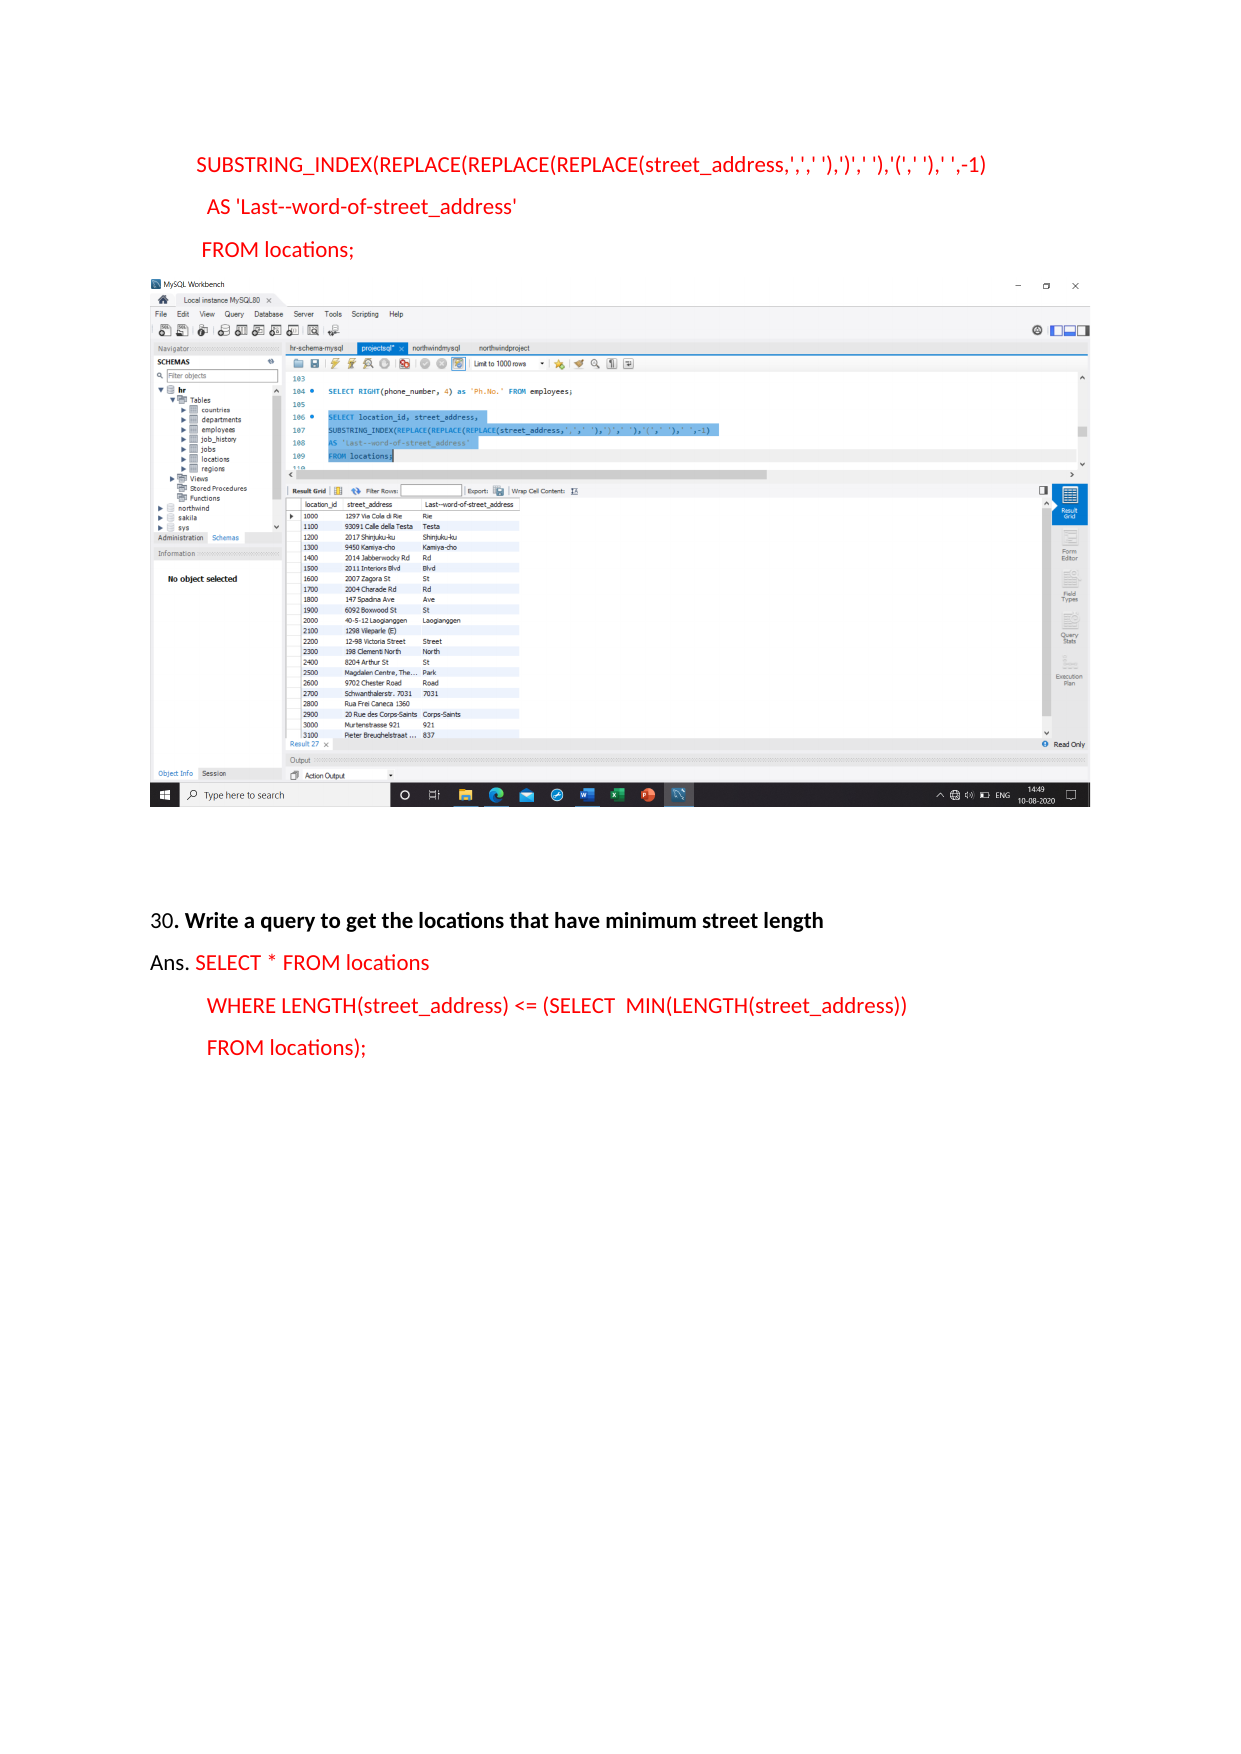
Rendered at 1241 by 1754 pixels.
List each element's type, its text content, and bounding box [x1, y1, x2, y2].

text 30. Write a query to get the locations that have minimum street length [150, 906, 1090, 934]
text WHERE LENGTH(street_address) <= (SELECT MIN(LENGTH(street_address)) [150, 991, 1090, 1019]
text FROM locations); [150, 1033, 1090, 1061]
picture [150, 277, 1091, 807]
text SUBSTRING_INDEX(REPLACE(REPLACE(REPLACE(street_address,',',' '),')',' '),'(',' '),' ',-1) [150, 150, 1090, 178]
text FROM locations; [150, 235, 1090, 263]
text Ans. SELECT * FROM locations [150, 948, 1090, 976]
text AS 'Last--word-of-street_address' [150, 192, 1090, 221]
